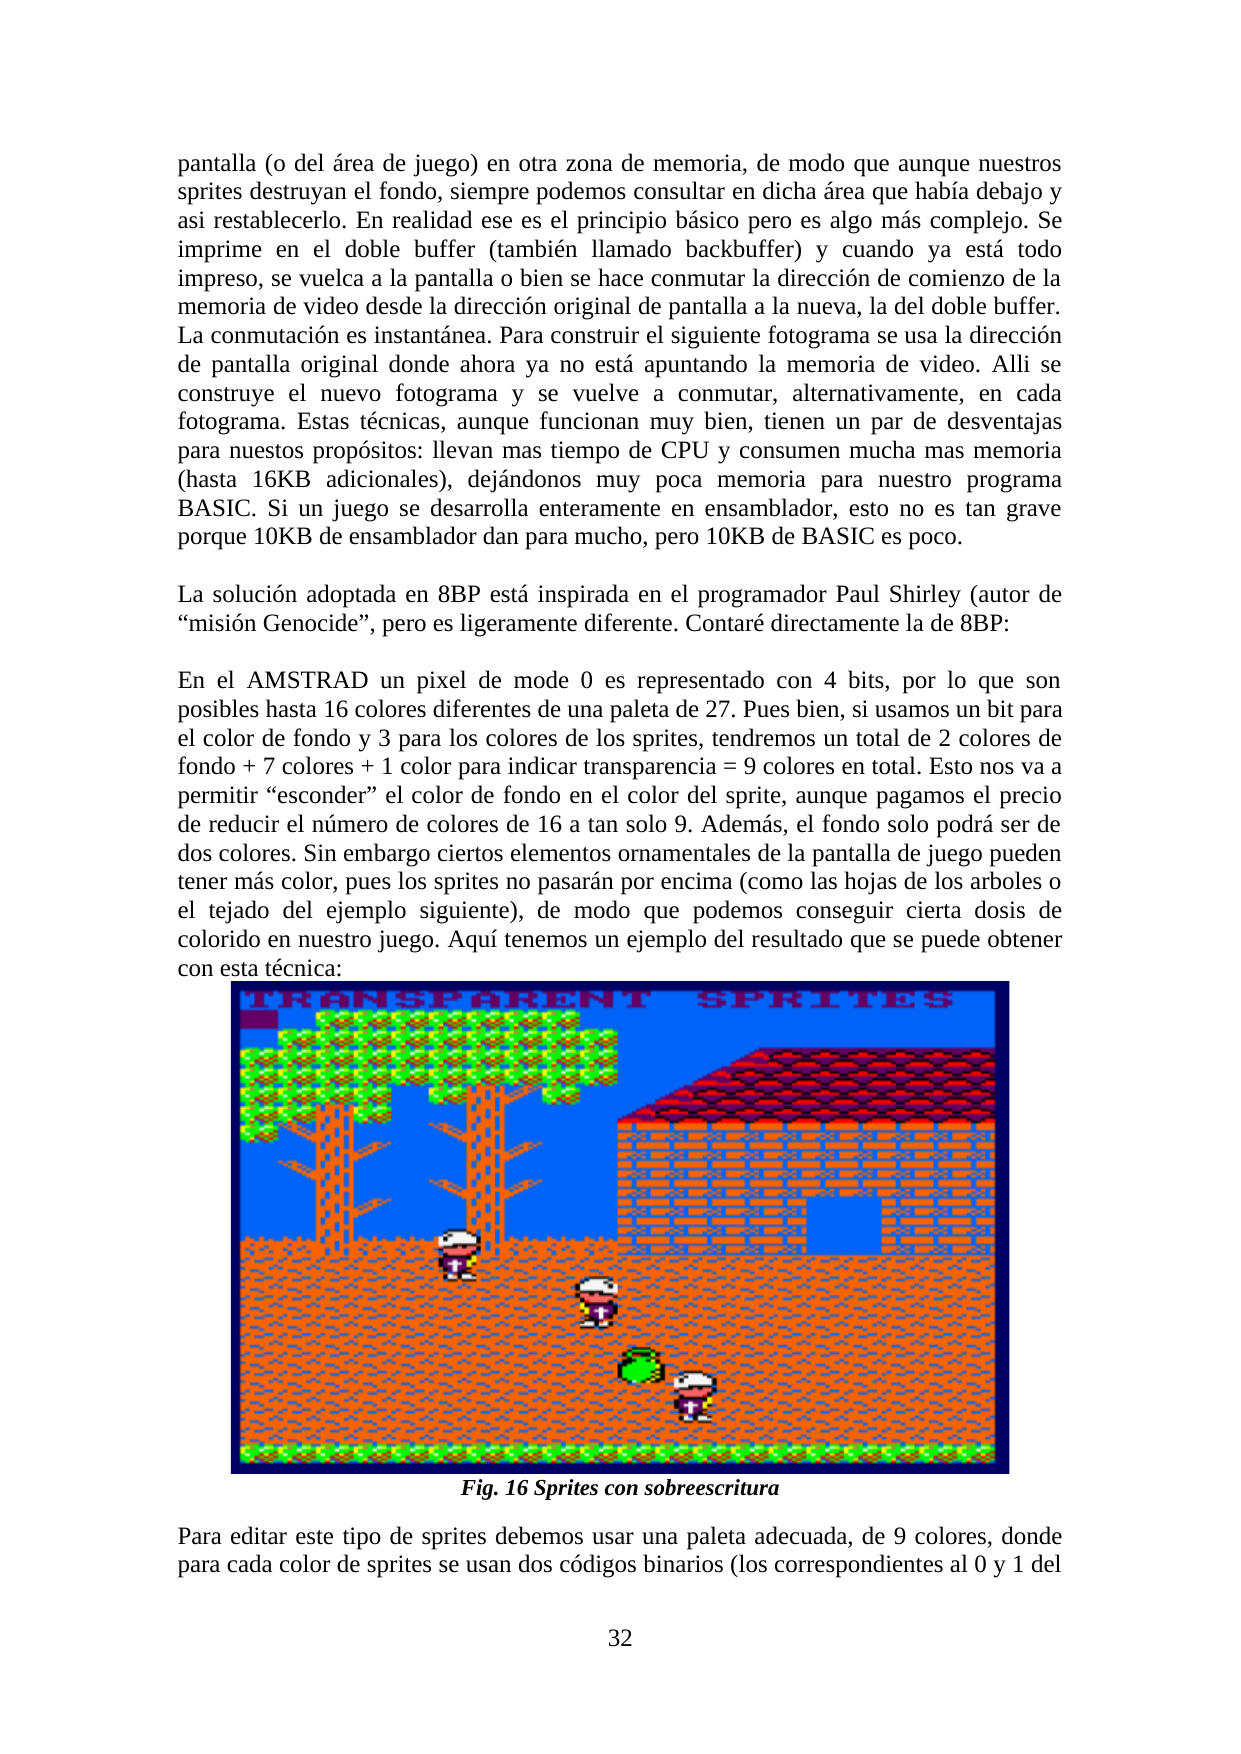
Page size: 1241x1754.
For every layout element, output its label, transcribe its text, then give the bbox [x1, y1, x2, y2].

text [177, 148, 1063, 550]
picture [230, 981, 1010, 1474]
text La solución adoptada en 8BP está inspirada en el programador Paul Shirley (autor de “misión Genocide”, pero es ligeramente diferente. Contaré directamente la de 8BP: [177, 579, 1063, 636]
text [177, 1521, 1063, 1578]
text En el AMSTRAD un pixel de mode 0 es representado con 4 bits, por lo que son posibles hasta 16 colores diferentes de una paleta de 27. Pues bien, si usamos un bit para el color de fondo y 3 para los colores de los sprites, tendremos un total de 2 colores de fondo + 7 colores + 1 color para indicar transparencia = 9 colores en total. Esto nos va a permitir “esconder” el color de fondo en el color del sprite, aunque pagamos el precio de reducir el número de colores de 16 a tan solo 9. Además, el fondo solo podrá ser de dos colores. Sin embargo ciertos elementos ornamentales de la pantalla de juego pueden tener más color, pues los sprites no pasarán por encima (como las hojas de los arboles o el tejado del ejemplo siguiente), de modo que podemos conseguir cierta dosis de colorido en nuestro juego. Aquí tenemos un ejemplo del resultado que se puede obtener con esta técnica: [177, 665, 1063, 981]
